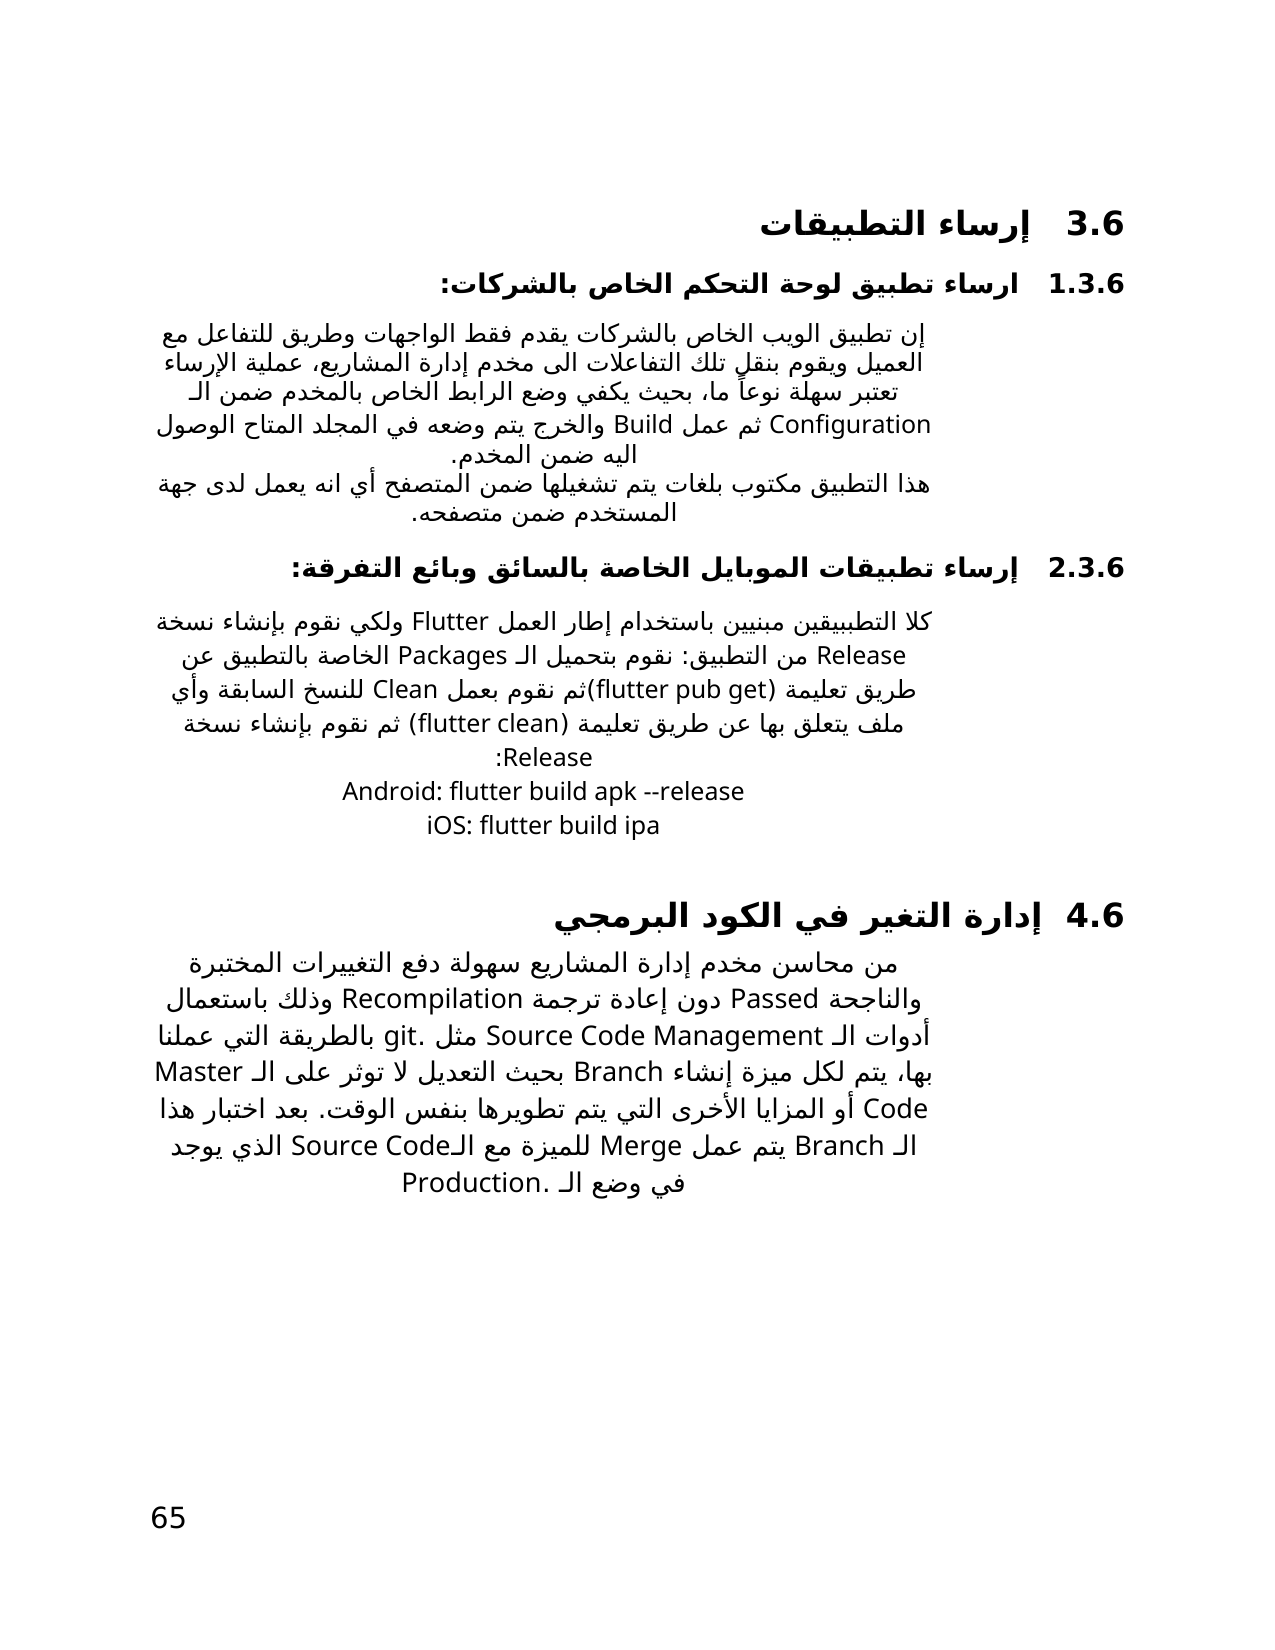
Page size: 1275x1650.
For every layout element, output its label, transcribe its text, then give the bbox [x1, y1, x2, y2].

title 3.6 إرساء التطبيقات [150, 204, 1125, 243]
title 4.6 إدارة التغير في الكود البرمجي [150, 896, 1125, 935]
title 2.3.6 إرساء تطبيقات الموبايل الخاصة بالسائق وبائع التفرقة: [150, 553, 1125, 584]
text من محاسن مخدم إدارة المشاريع سهولة دفع التغييرات المختبرة والناجحة Passed دون إعادة ترجمة Recompilation وذلك باستعمال أدوات الـ Source Code Management مثل .git بالطريقة التي عملنا بها، يتم لكل ميزة إنشاء Branch بحيث التعديل لا توثر على الـ Master Code أو المزايا الأخرى التي يتم تطويرها بنفس الوقت. بعد اختبار هذا الـ Branch يتم عمل Merge للميزة مع الـSource Code الذي يوجد في وضع الـ .Production [150, 947, 937, 1200]
text Android: flutter build apk --release [150, 774, 937, 808]
text إن تطبيق الويب الخاص بالشركات يقدم فقط الواجهات وطريق للتفاعل مع العميل ويقوم بنقل تلك التفاعلات الى مخدم إدارة المشاريع، عملية الإرساء تعتبر سهلة نوعاً ما، بحيث يكفي وضع الرابط الخاص بالمخدم ضمن الـ Configuration ثم عمل Build والخرج يتم وضعه في المجلد المتاح الوصول اليه ضمن المخدم. [150, 319, 937, 469]
title 1.3.6 ارساء تطبيق لوحة التحكم الخاص بالشركات: [150, 268, 1125, 299]
text هذا التطبيق مكتوب بلغات يتم تشغيلها ضمن المتصفح أي انه يعمل لدى جهة المستخدم ضمن متصفحه. [150, 469, 937, 528]
text كلا التطببيقين مبنيين باستخدام إطار العمل Flutter ولكي نقوم بإنشاء نسخة Release من التطبيق: نقوم بتحميل الـ Packages الخاصة بالتطبيق عن طريق تعليمة (flutter pub get)ثم نقوم بعمل Clean للنسخ السابقة وأي ملف يتعلق بها عن طريق تعليمة (flutter clean) ثم نقوم بإنشاء نسخة Release: [150, 603, 937, 774]
text iOS: flutter build ipa [150, 808, 937, 842]
